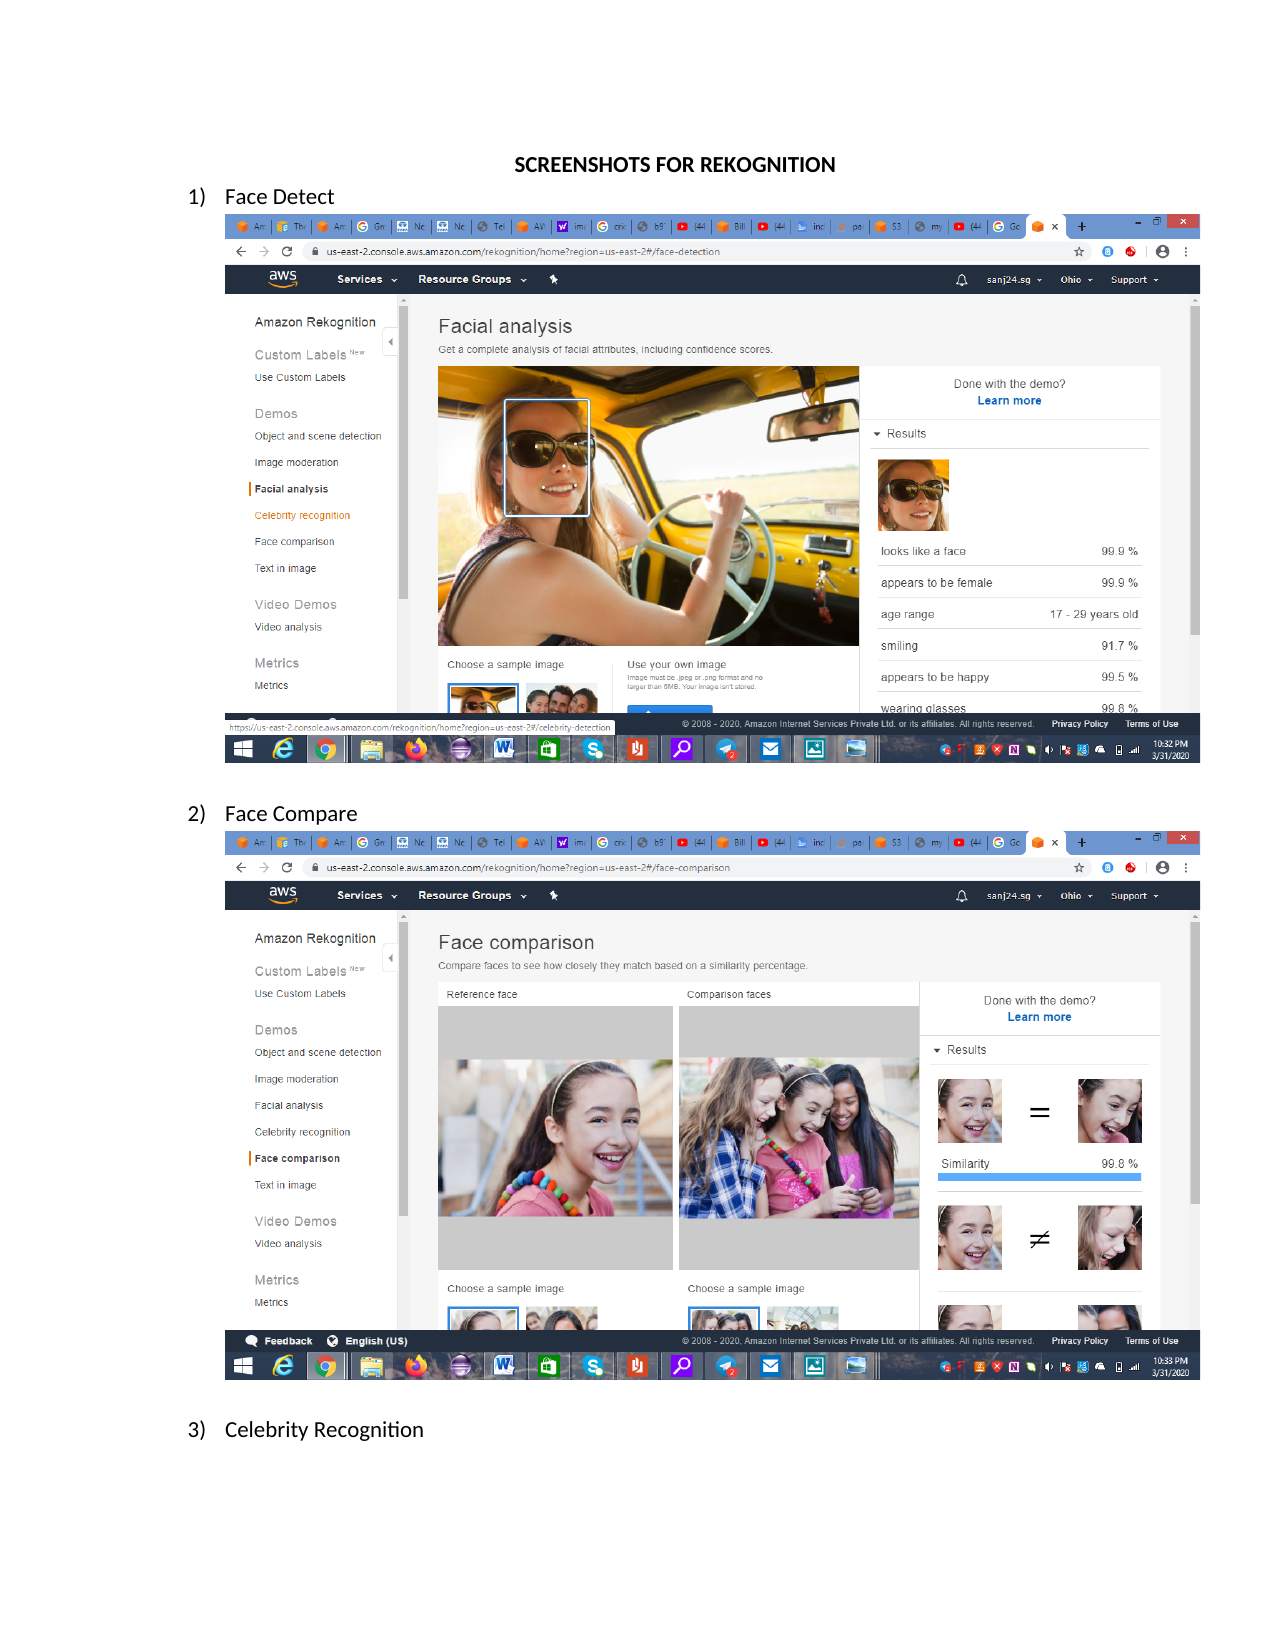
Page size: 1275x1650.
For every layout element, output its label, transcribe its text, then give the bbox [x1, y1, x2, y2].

list SCREENSHOTS FOR REKOGNITION [225, 150, 1125, 178]
list Face Compare [187, 799, 1125, 827]
picture [225, 214, 1200, 763]
picture [225, 831, 1200, 1380]
list Celebrity Recognition [187, 1416, 1125, 1443]
list Face Detect [187, 182, 1125, 210]
